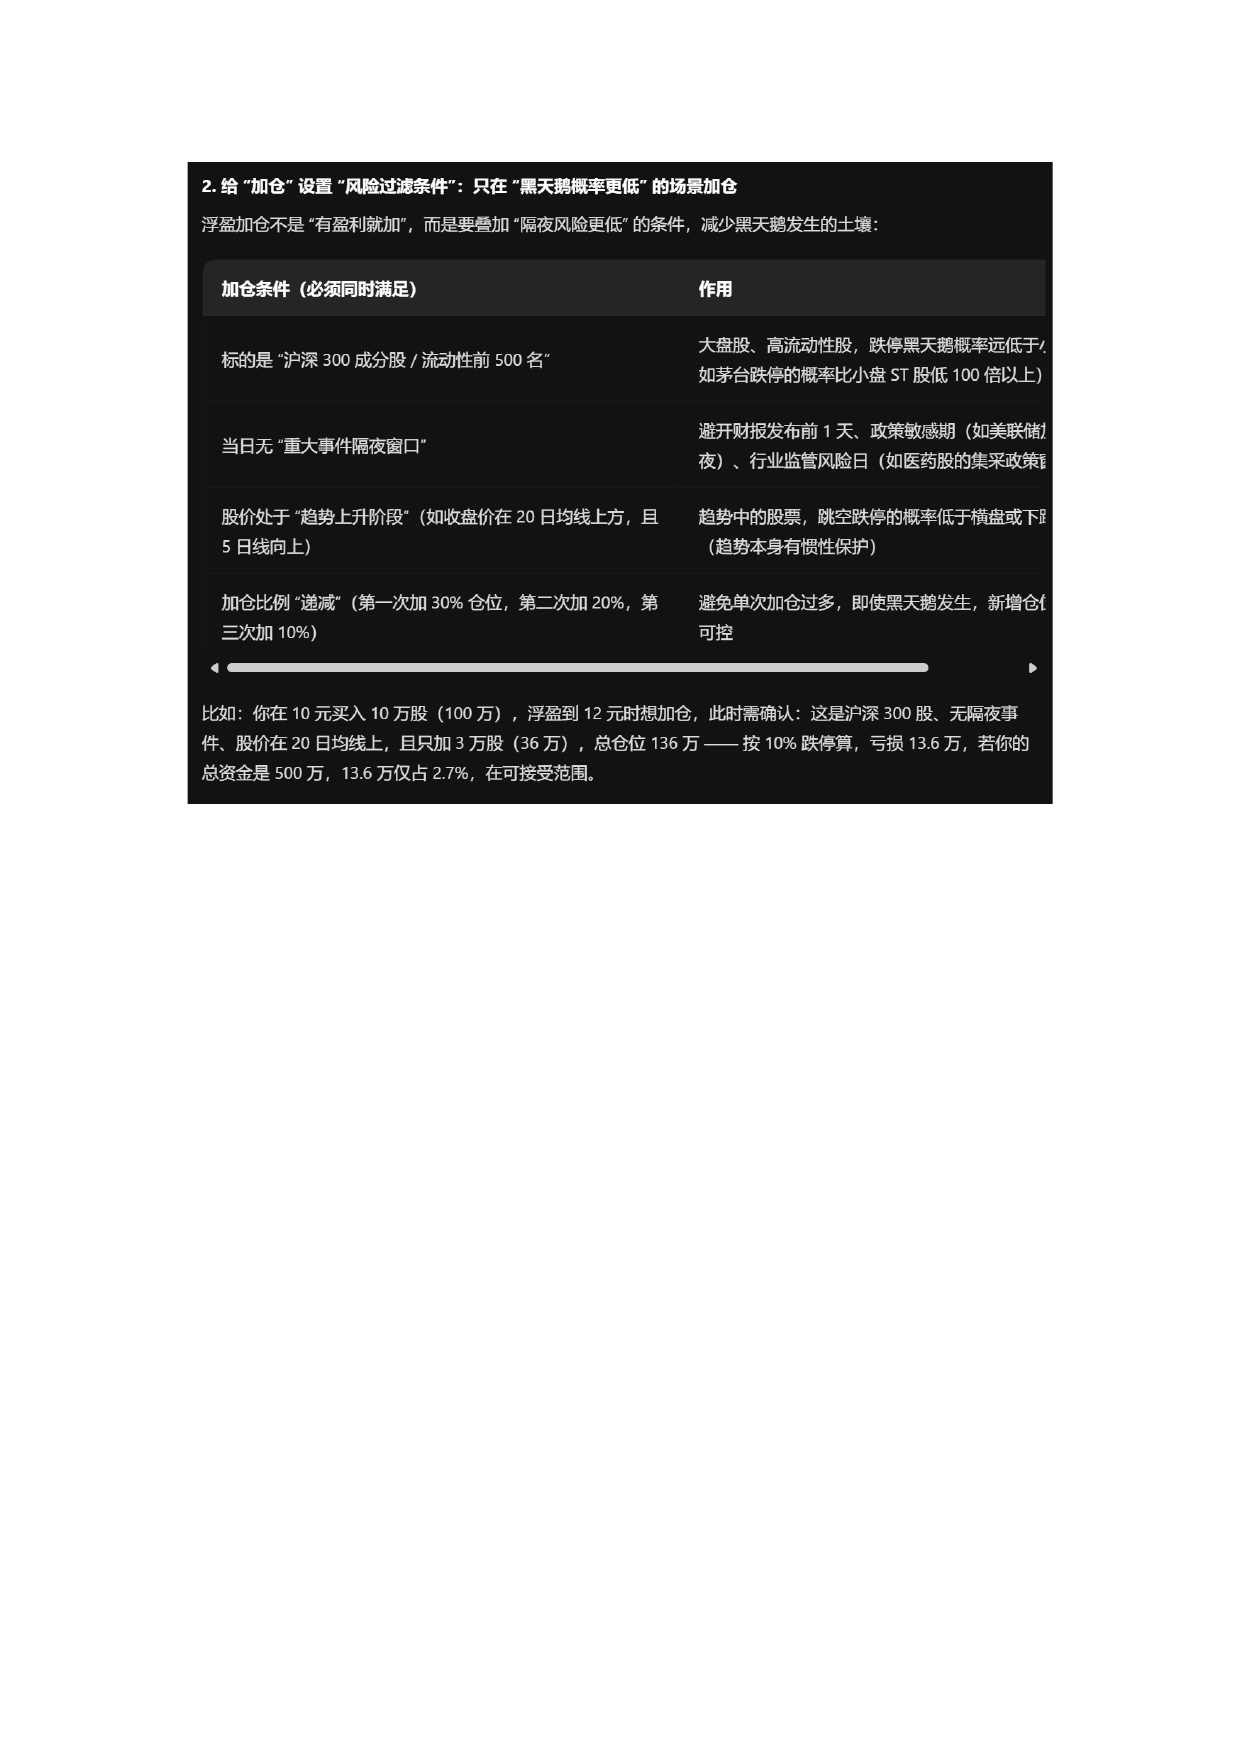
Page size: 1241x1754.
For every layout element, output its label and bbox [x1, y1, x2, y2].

picture [187, 162, 1053, 804]
